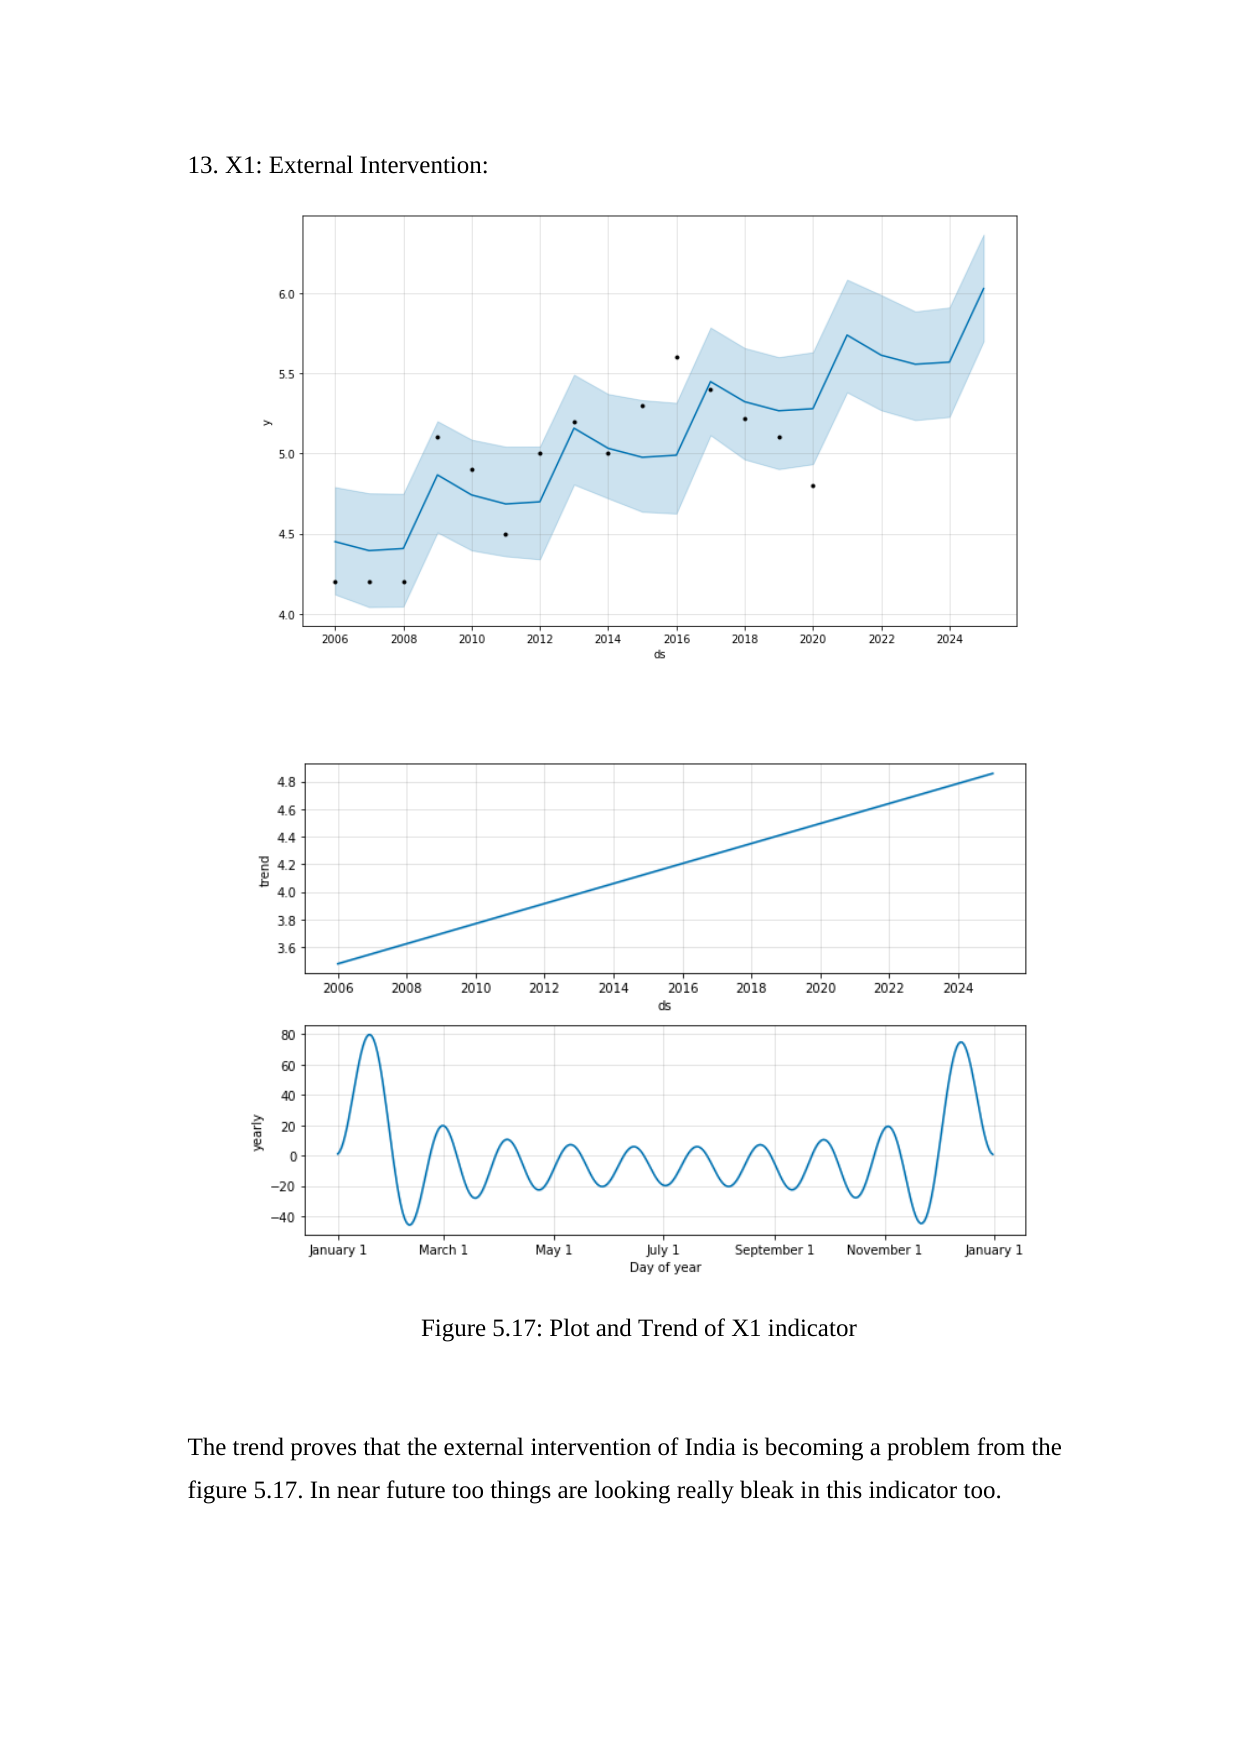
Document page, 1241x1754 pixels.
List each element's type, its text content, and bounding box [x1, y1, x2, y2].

picture [244, 757, 1034, 1282]
list X1: External Intervention: [187, 150, 1090, 179]
picture [255, 209, 1023, 667]
text The trend proves that the external intervention of India is becoming a problem from the figure 5.17. In near future too things are looking really bleak in this indicator too. [187, 1432, 1090, 1504]
text Figure 5.17: Plot and Trend of X1 indicator [187, 1313, 1090, 1341]
